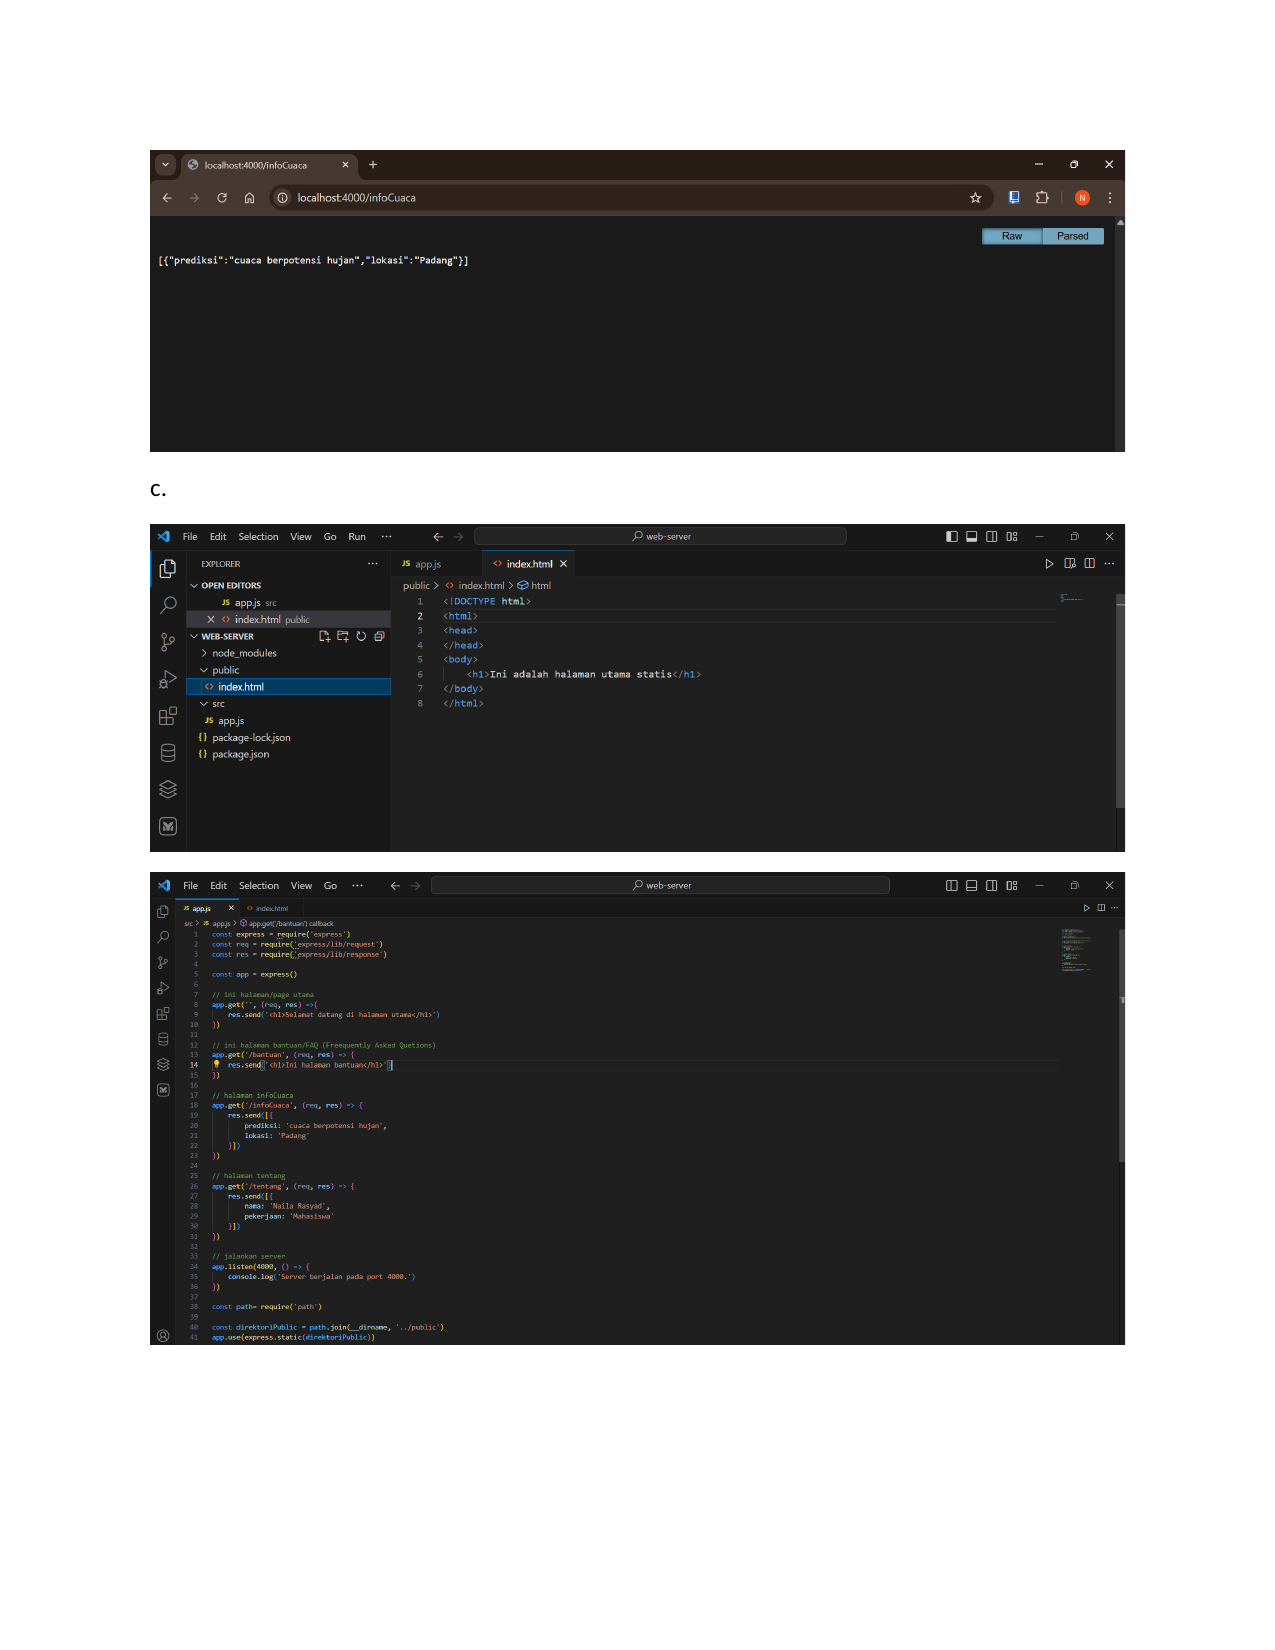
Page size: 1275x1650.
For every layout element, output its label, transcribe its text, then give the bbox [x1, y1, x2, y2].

picture [150, 150, 1125, 452]
picture [150, 872, 1125, 1345]
text c. [150, 472, 1125, 503]
picture [150, 524, 1125, 852]
